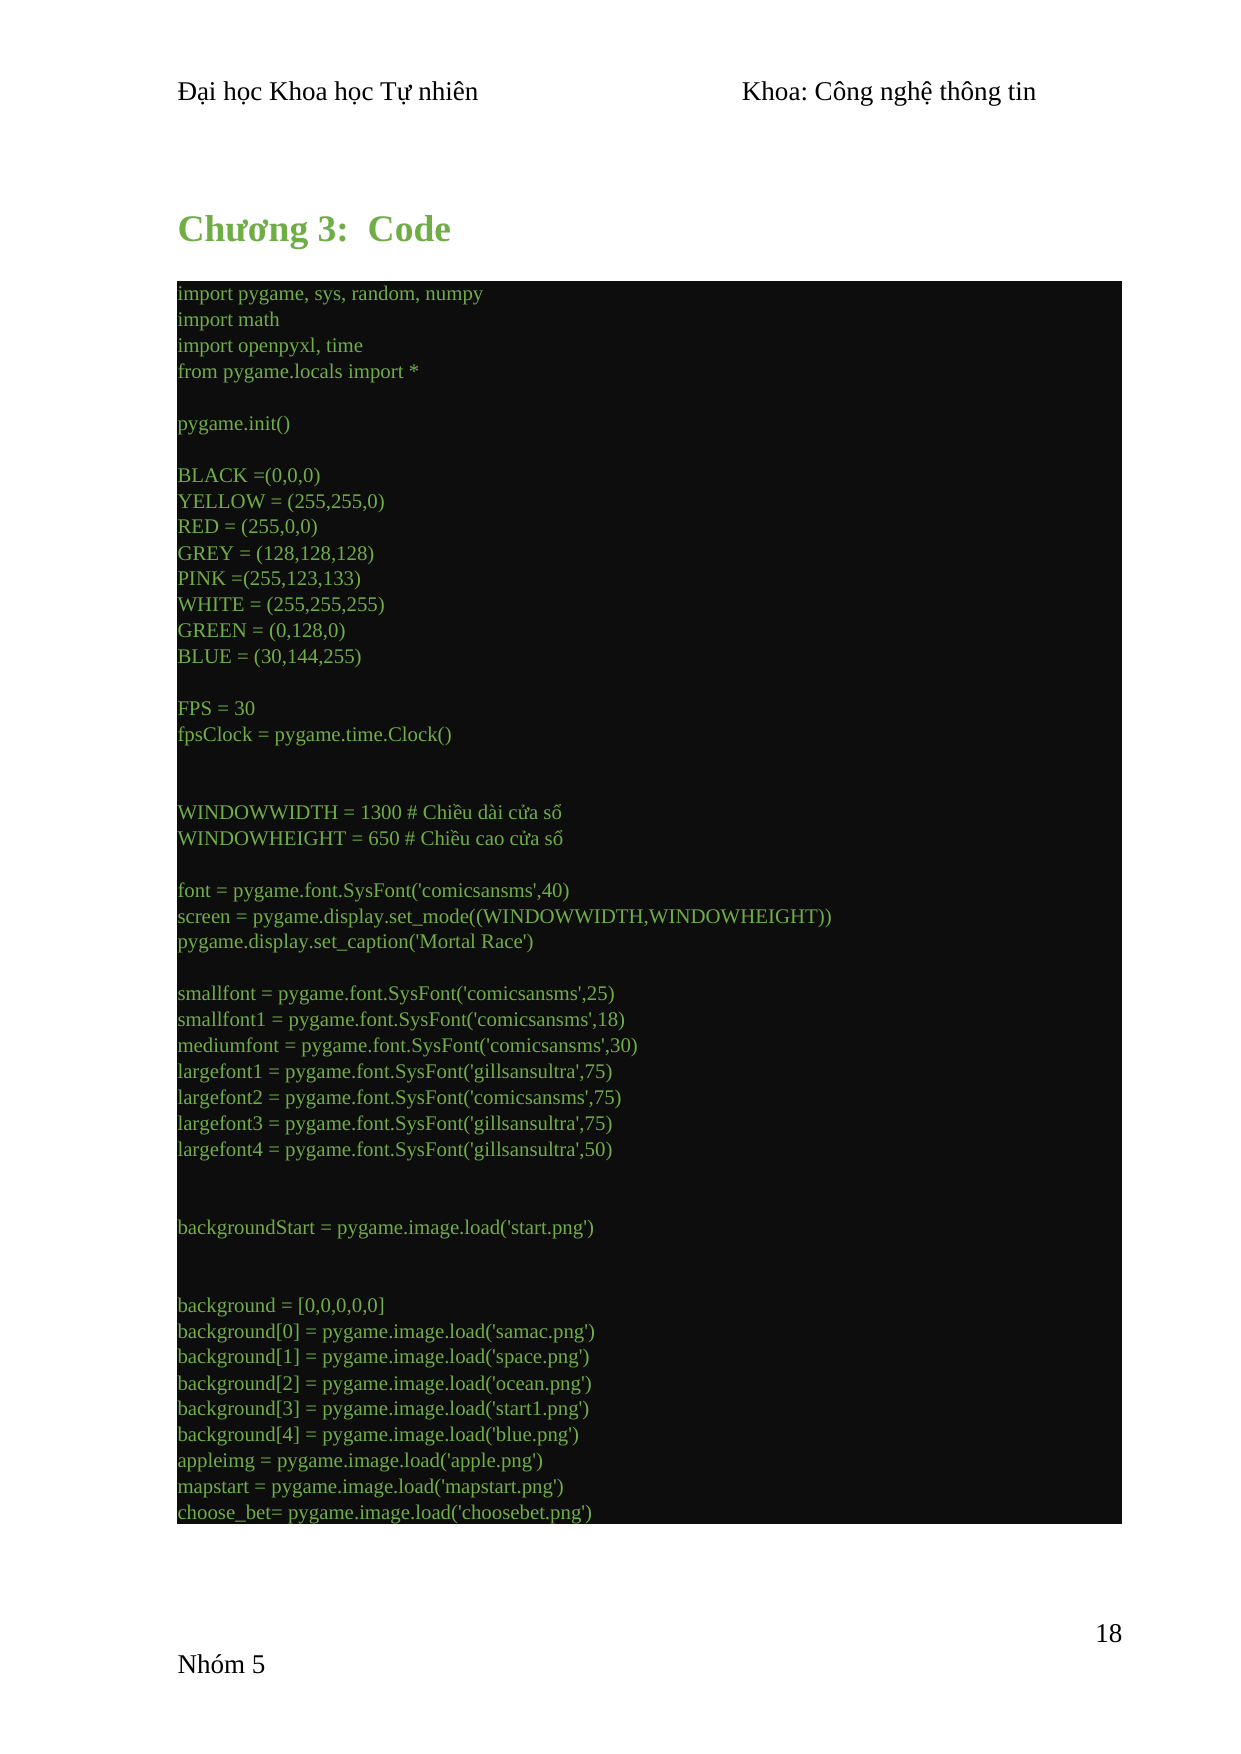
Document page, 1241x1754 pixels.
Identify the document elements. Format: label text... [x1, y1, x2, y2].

text background[1] = pygame.image.load('space.png') [177, 1344, 1122, 1368]
text RED = (255,0,0) [177, 514, 1122, 538]
text import openpyxl, time [177, 333, 1122, 357]
text largefont2 = pygame.font.SysFont('comicsansms',75) [177, 1085, 1122, 1109]
text smallfont = pygame.font.SysFont('comicsansms',25) [177, 981, 1122, 1005]
text YELLOW = (255,255,0) [177, 488, 1122, 513]
text backgroundStart = pygame.image.load('start.png') [177, 1215, 1122, 1239]
text smallfont1 = pygame.font.SysFont('comicsansms',18) [177, 1007, 1122, 1031]
text choose_bet= pygame.image.load('choosebet.png') [177, 1500, 1122, 1524]
text fpsClock = pygame.time.Clock() [177, 722, 1122, 746]
text BLUE = (30,144,255) [177, 644, 1122, 668]
text WINDOWHEIGHT = 650 # Chiều cao cửa sổ [177, 826, 1122, 850]
text background[3] = pygame.image.load('start1.png') [177, 1396, 1122, 1420]
text appleimg = pygame.image.load('apple.png') [177, 1448, 1122, 1472]
text background[4] = pygame.image.load('blue.png') [177, 1422, 1122, 1446]
text import math [177, 307, 1122, 331]
text WINDOWWIDTH = 1300 # Chiều dài cửa sổ [177, 800, 1122, 824]
subtitle Chương 3: Code [177, 207, 1122, 250]
text largefont1 = pygame.font.SysFont('gillsansultra',75) [177, 1059, 1122, 1083]
text background = [0,0,0,0,0] [177, 1293, 1122, 1317]
text largefont4 = pygame.font.SysFont('gillsansultra',50) [177, 1137, 1122, 1161]
text background[0] = pygame.image.load('samac.png') [177, 1318, 1122, 1343]
text GREEN = (0,128,0) [177, 618, 1122, 642]
text PINK =(255,123,133) [177, 566, 1122, 590]
text font = pygame.font.SysFont('comicsansms',40) [177, 878, 1122, 902]
text import pygame, sys, random, numpy [177, 281, 1122, 305]
text FPS = 30 [177, 696, 1122, 720]
text mediumfont = pygame.font.SysFont('comicsansms',30) [177, 1033, 1122, 1057]
text from pygame.locals import * [177, 359, 1122, 383]
text WHITE = (255,255,255) [177, 592, 1122, 616]
text screen = pygame.display.set_mode((WINDOWWIDTH,WINDOWHEIGHT)) [177, 903, 1122, 928]
text GREY = (128,128,128) [177, 540, 1122, 564]
text pygame.display.set_caption('Mortal Race') [177, 929, 1122, 953]
text pygame.init() [177, 411, 1122, 435]
text largefont3 = pygame.font.SysFont('gillsansultra',75) [177, 1111, 1122, 1135]
text mapstart = pygame.image.load('mapstart.png') [177, 1474, 1122, 1498]
text BLACK =(0,0,0) [177, 463, 1122, 487]
text background[2] = pygame.image.load('ocean.png') [177, 1370, 1122, 1394]
